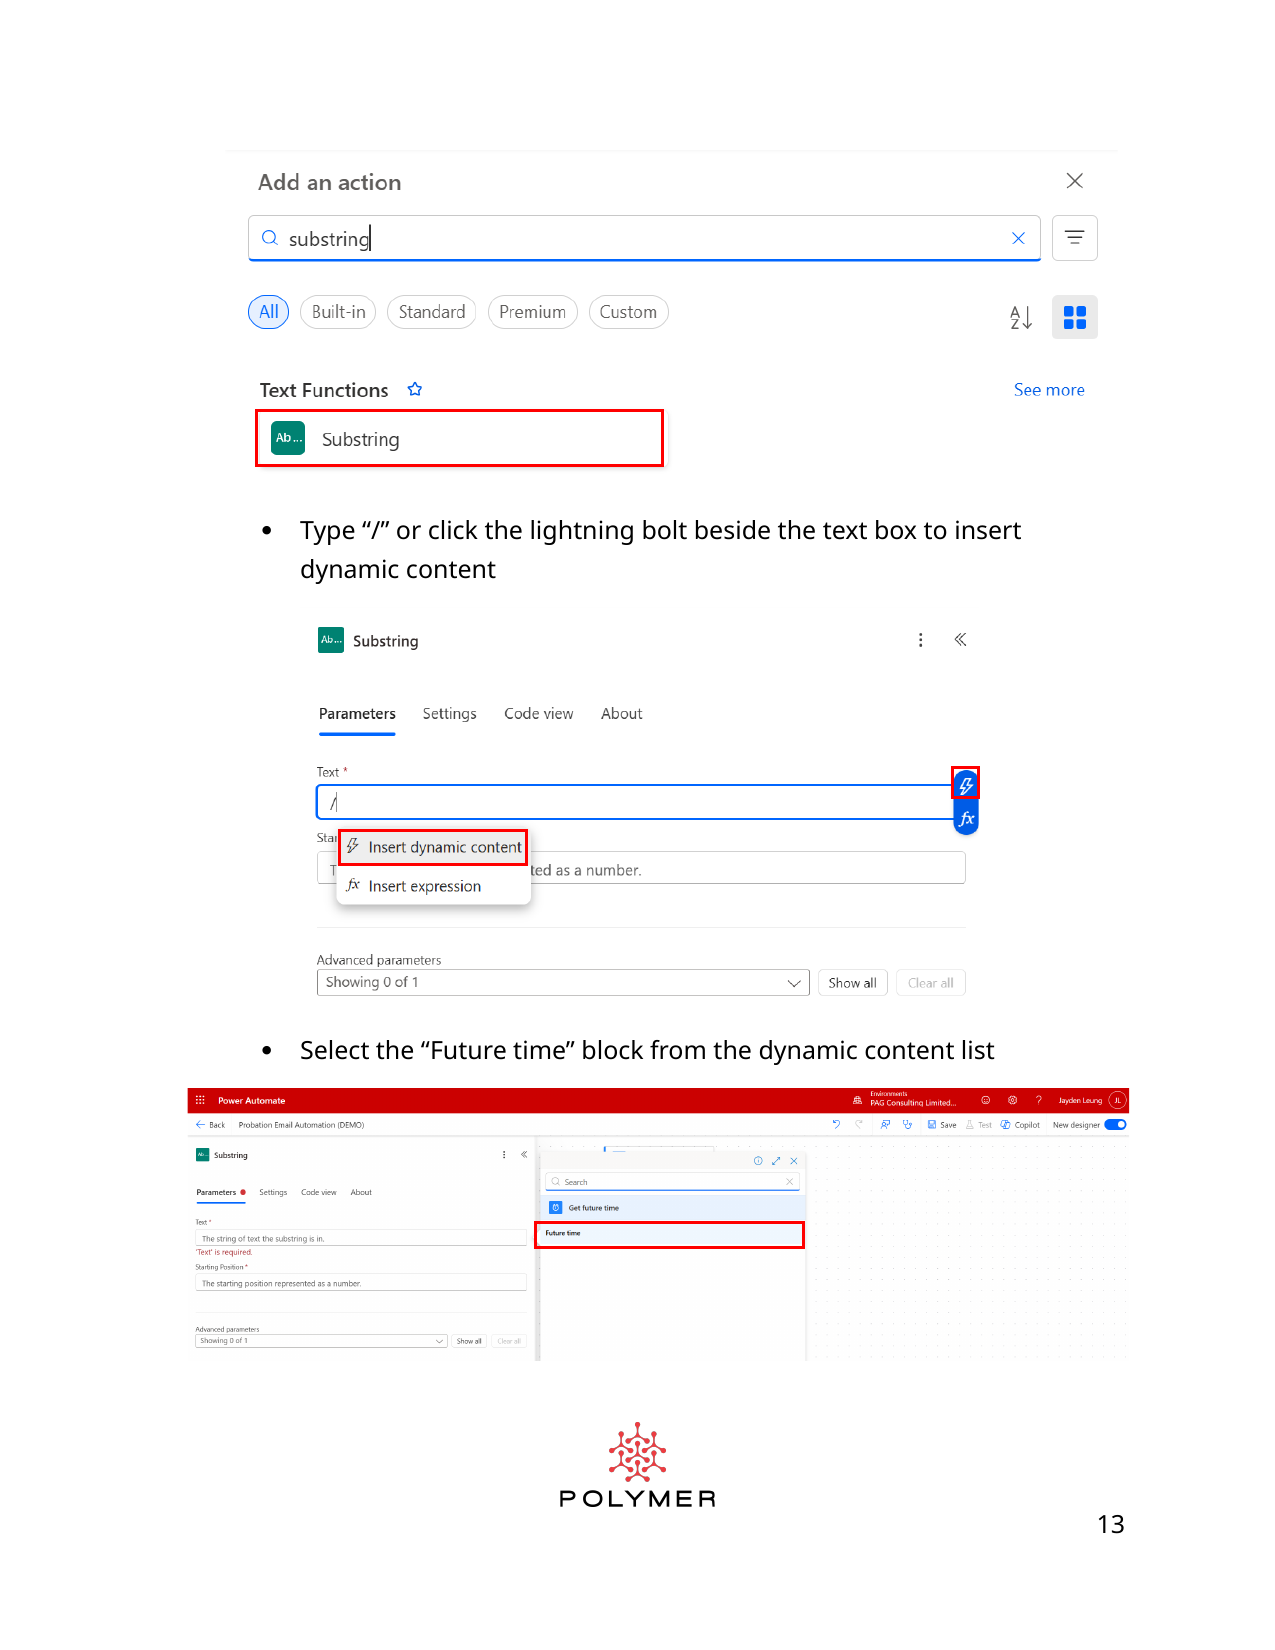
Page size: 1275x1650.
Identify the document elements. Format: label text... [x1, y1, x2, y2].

list Select the “Future time” block from the dynamic content list [262, 1032, 1125, 1066]
picture [187, 1088, 1130, 1361]
list Type “/” or click the lightning bolt beside the text box to insert dynamic content [262, 512, 1125, 586]
picture [225, 150, 1118, 491]
picture [300, 607, 979, 1011]
picture [560, 1422, 715, 1507]
picture [954, 769, 977, 796]
